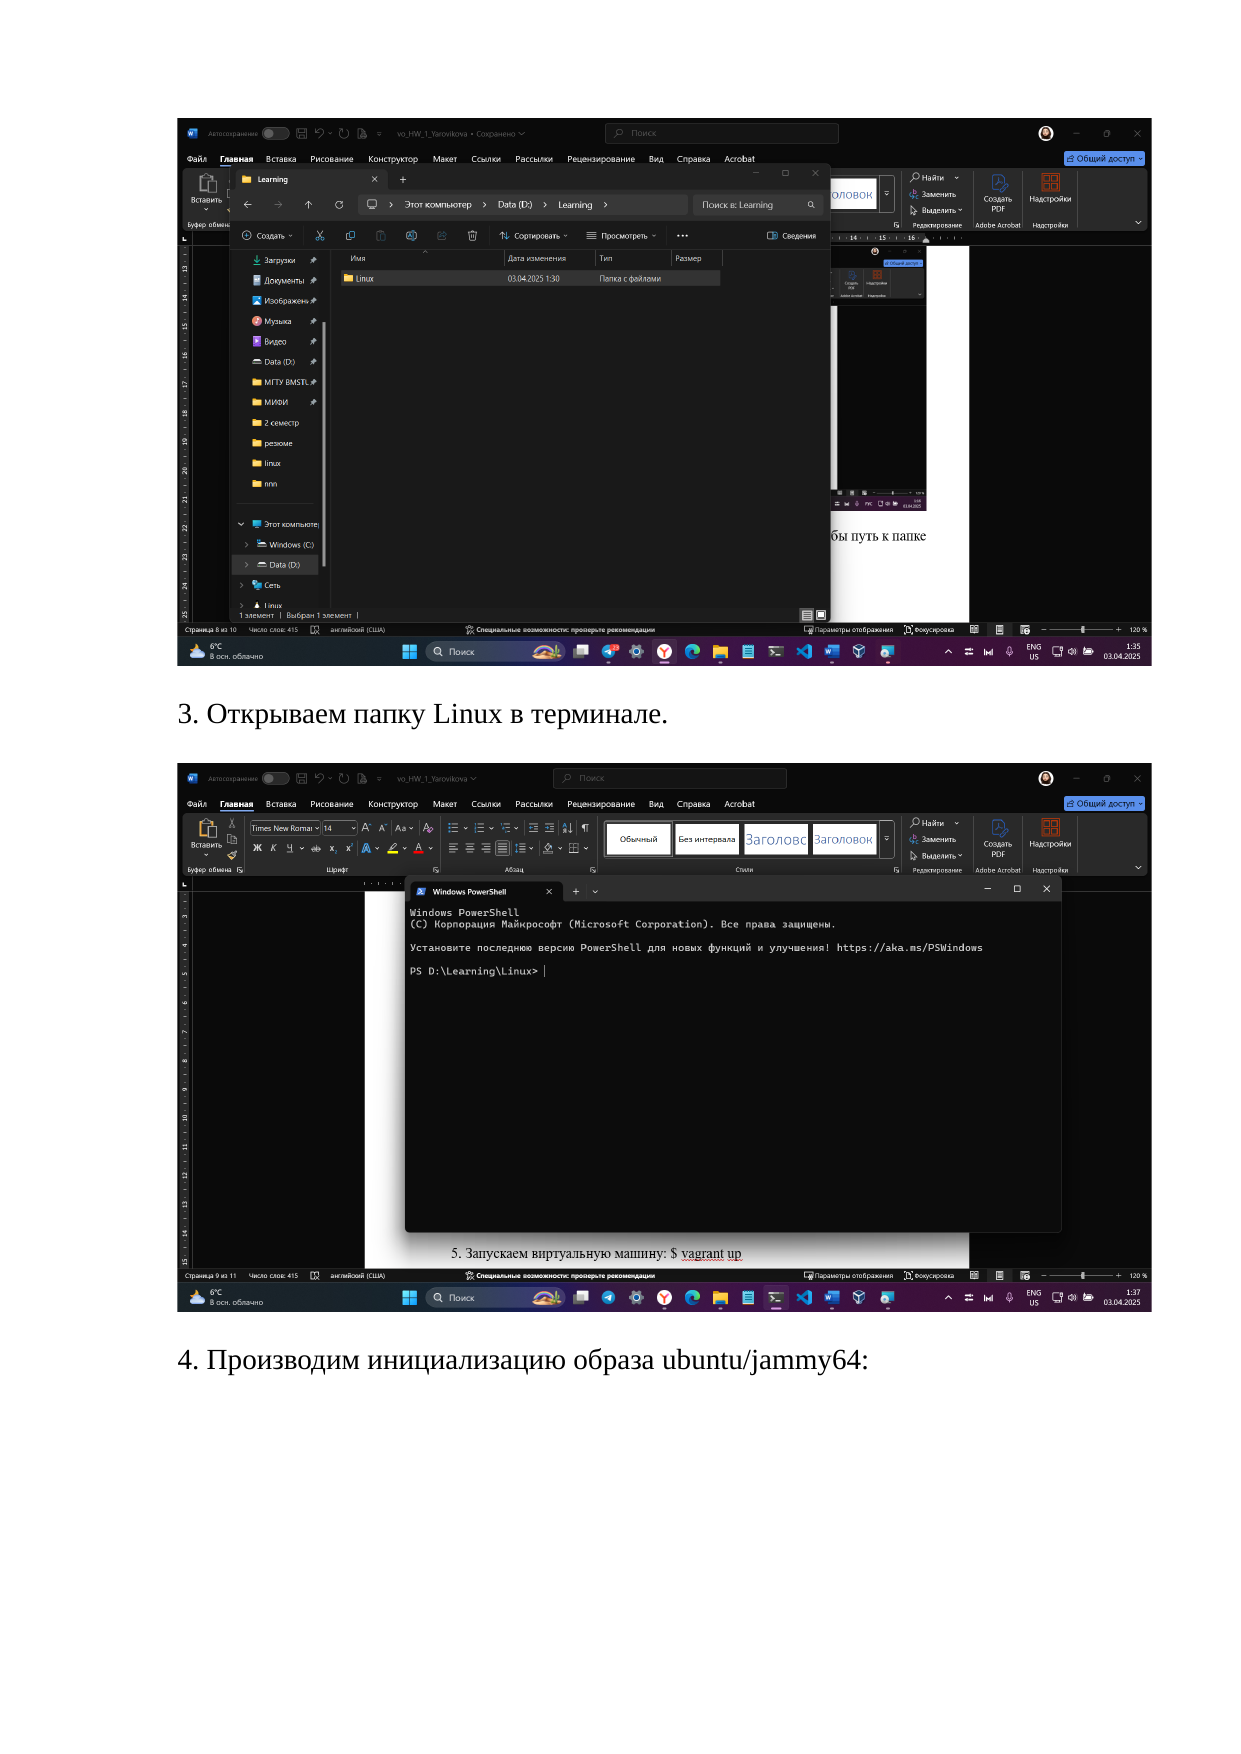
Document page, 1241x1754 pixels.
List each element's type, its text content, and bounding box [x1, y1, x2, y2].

picture [177, 118, 1152, 666]
picture [177, 763, 1152, 1312]
text 3. Открываем папку Linux в терминале. [177, 697, 1152, 730]
text 4. Производим инициализацию образа ubuntu/jammy64: [177, 1342, 1152, 1376]
